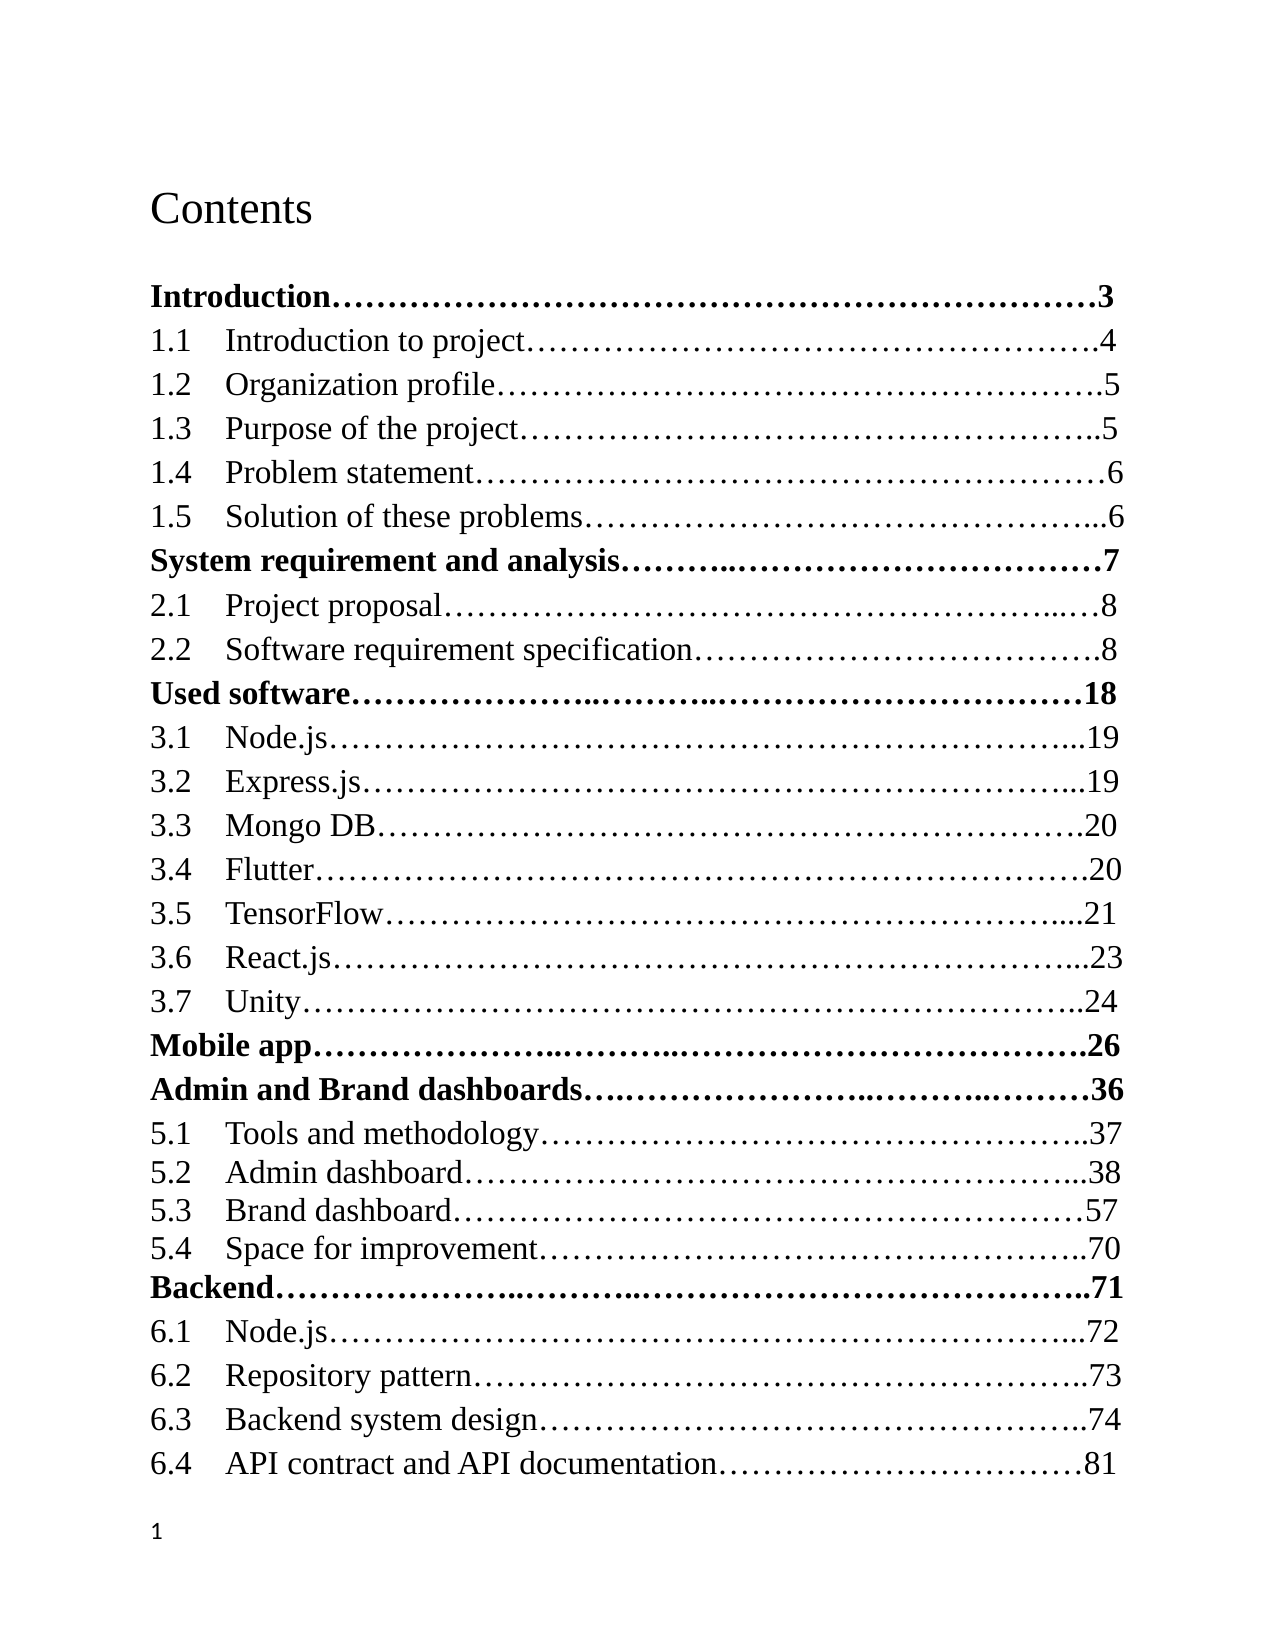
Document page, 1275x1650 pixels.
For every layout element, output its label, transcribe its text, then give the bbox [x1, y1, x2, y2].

text 3.5 TensorFlow……………………………………………………....21 [150, 893, 1125, 932]
text Mobile app…………………..………..……………………………….26 [150, 1025, 1125, 1064]
text 5.4 Space for improvement…………………………………………..70 [150, 1228, 1125, 1267]
text Admin and Brand dashboards….…………………..………..………36 [150, 1069, 1125, 1108]
text 5.1 Tools and methodology…………………………………………..37 [150, 1113, 1125, 1152]
text 3.1 Node.js…………………………………………………………...19 [150, 717, 1125, 755]
text 5.2 Admin dashboard………………………………………………...38 [150, 1152, 1125, 1190]
list Organization profile……………………………………………….5 [150, 364, 1125, 403]
text Used software…………………..………..……………………………18 [150, 673, 1125, 711]
text 3.6 React.js…………………………………………………………...23 [150, 937, 1125, 976]
text 1.3 Purpose of the project……………………………………………..5 [150, 408, 1125, 447]
text 1.4 Problem statement…………………………………………………6 [150, 453, 1125, 491]
text 6.1 Node.js…………………………………………………………...72 [150, 1311, 1125, 1349]
text Contents [150, 181, 1125, 233]
text 6.3 Backend system design…………………………………………..74 [150, 1399, 1125, 1437]
text 1.5 Solution of these problems………………………………………...6 [150, 497, 1125, 535]
text Backend…………………..………..…………………………………..71 [150, 1267, 1125, 1305]
text 2.1 Project proposal………………………………………………...…8 [150, 585, 1125, 623]
text 2.2 Software requirement specification……………………………….8 [150, 629, 1125, 667]
text 3.3 Mongo DB……………………………………………………….20 [150, 805, 1125, 843]
list Introduction to project…………………………………………….4 [150, 320, 1125, 359]
text Introduction……………………………………………………………3 [150, 276, 1125, 315]
text 6.4 API contract and API documentation……………………………81 [150, 1443, 1125, 1481]
text 6.2 Repository pattern………………………………………………..73 [150, 1355, 1125, 1393]
text 3.7 Unity……………………………………………………………..24 [150, 981, 1125, 1020]
text System requirement and analysis………..……………………………7 [150, 541, 1125, 579]
text 3.2 Express.js………………………………………………………...19 [150, 761, 1125, 799]
text 3.4 Flutter…………………………………………………………….20 [150, 849, 1125, 887]
text 5.3 Brand dashboard…………………………………………………57 [150, 1190, 1125, 1228]
